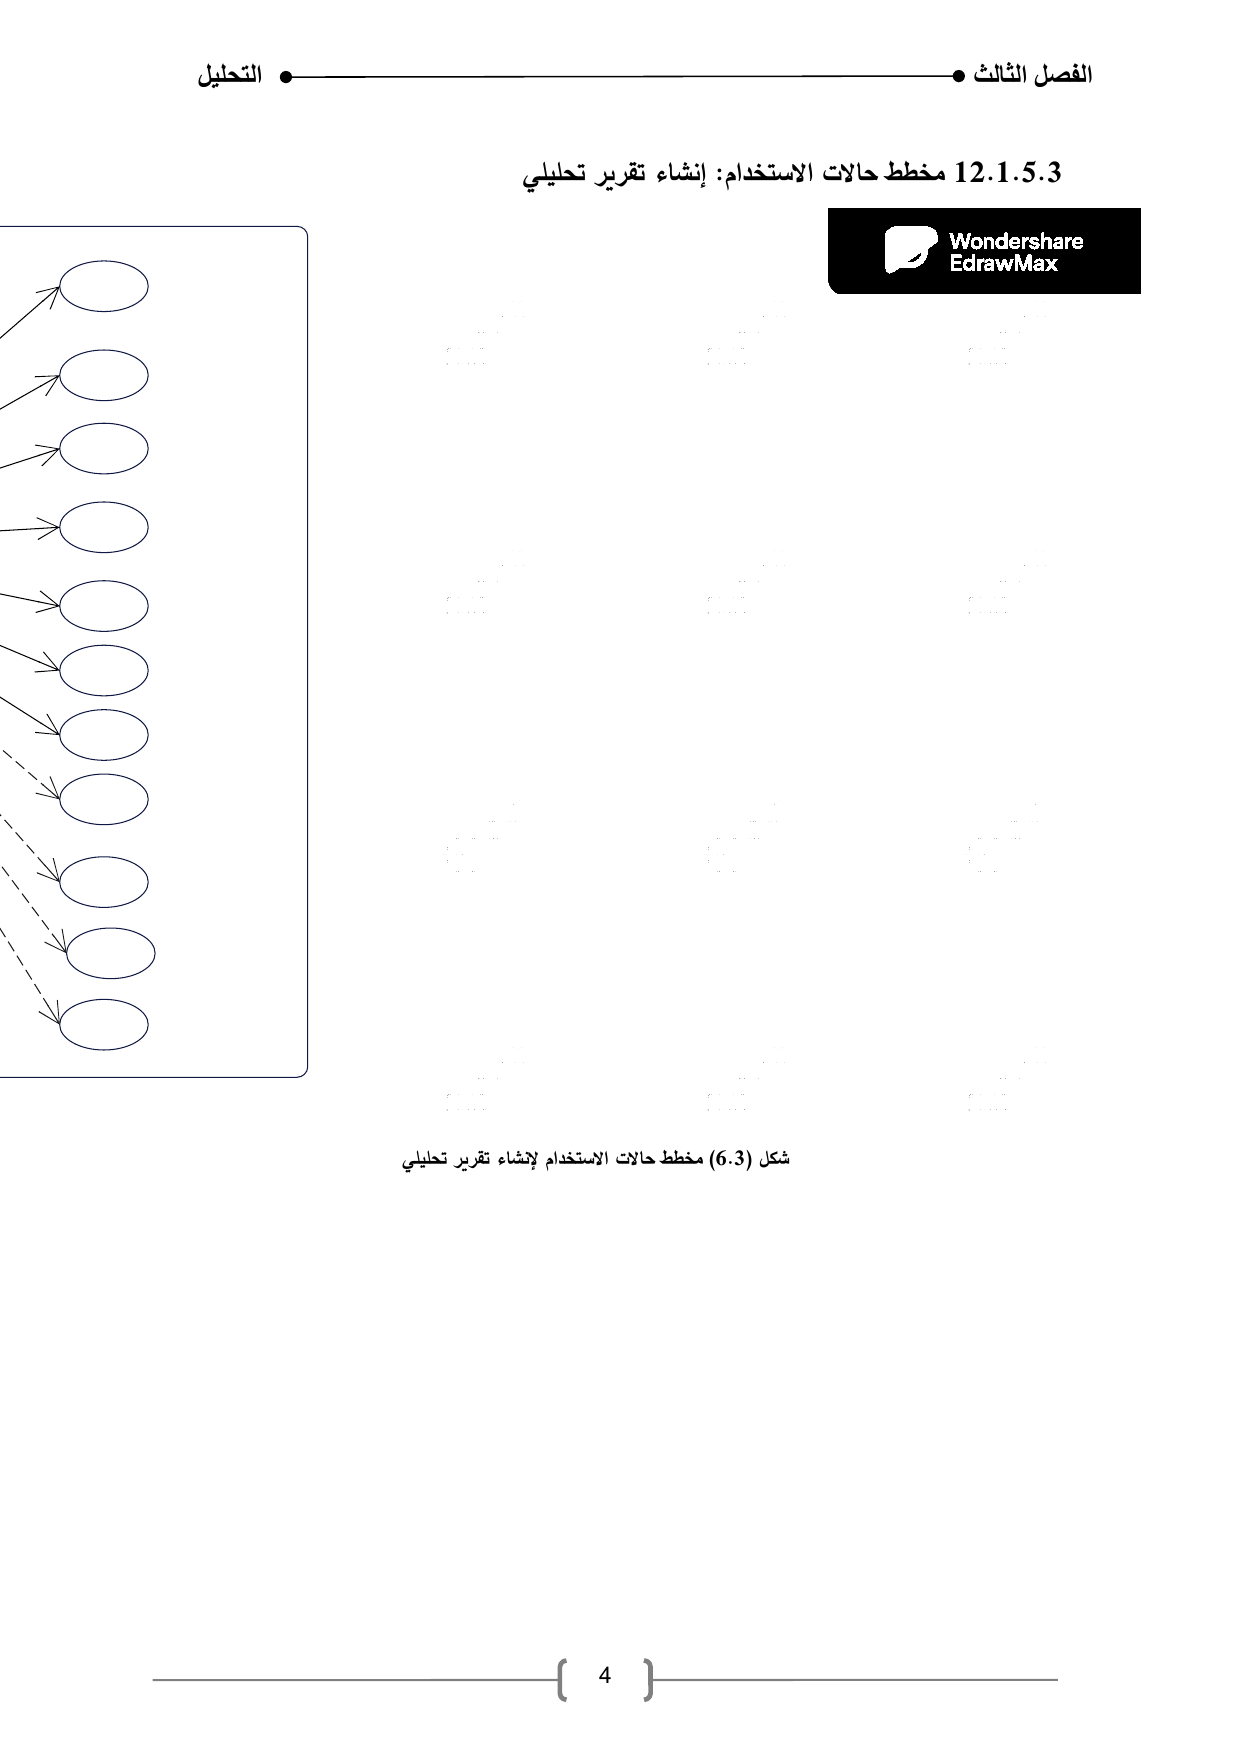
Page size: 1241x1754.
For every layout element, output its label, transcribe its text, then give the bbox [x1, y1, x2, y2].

text 12.1.5.3 مخطط حالات الاستخدام: إنشاء تقرير تحليلي [148, 148, 1063, 196]
